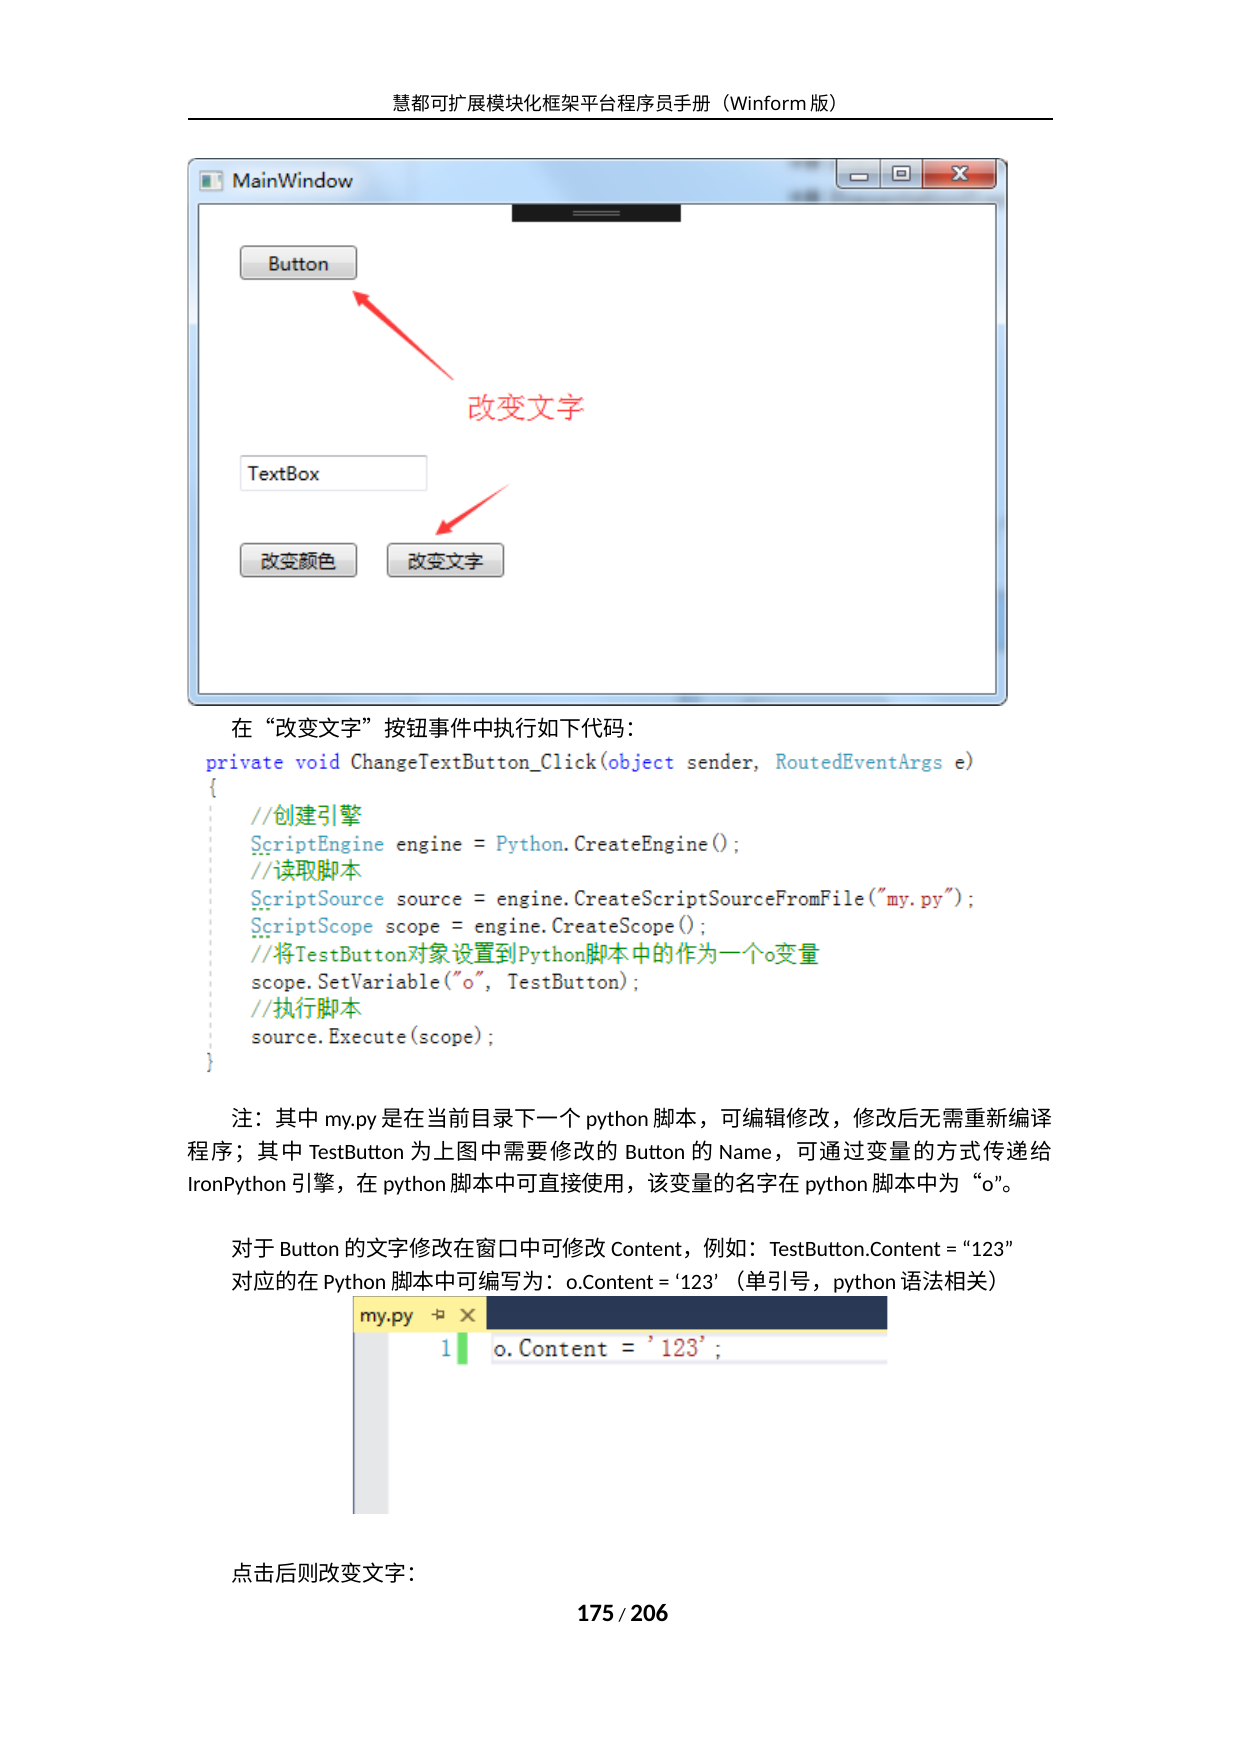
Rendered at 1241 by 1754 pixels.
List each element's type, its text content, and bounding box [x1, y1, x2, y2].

picture [187, 743, 1053, 1094]
text 点击后则改变文字： [187, 1556, 1053, 1588]
text 对应的在Python脚本中可编写为：o.Content = ‘123’ （单引号，python语法相关） [187, 1263, 1053, 1296]
text 在“改变文字”按钮事件中执行如下代码： [187, 711, 1053, 743]
picture [352, 1296, 888, 1514]
text 注：其中my.py是在当前目录下一个python脚本，可编辑修改，修改后无需重新编译程序；其中TestButton为上图中需要修改的Button的Name，可通过变量的方式传递给IronPython引擎，在python脚本中可直接使用，该变量的名字在python脚本中为“o”。 [187, 1101, 1053, 1198]
picture [187, 158, 1008, 706]
text 对于Button的文字修改在窗口中可修改Content，例如：TestButton.Content = “123” [187, 1231, 1053, 1263]
